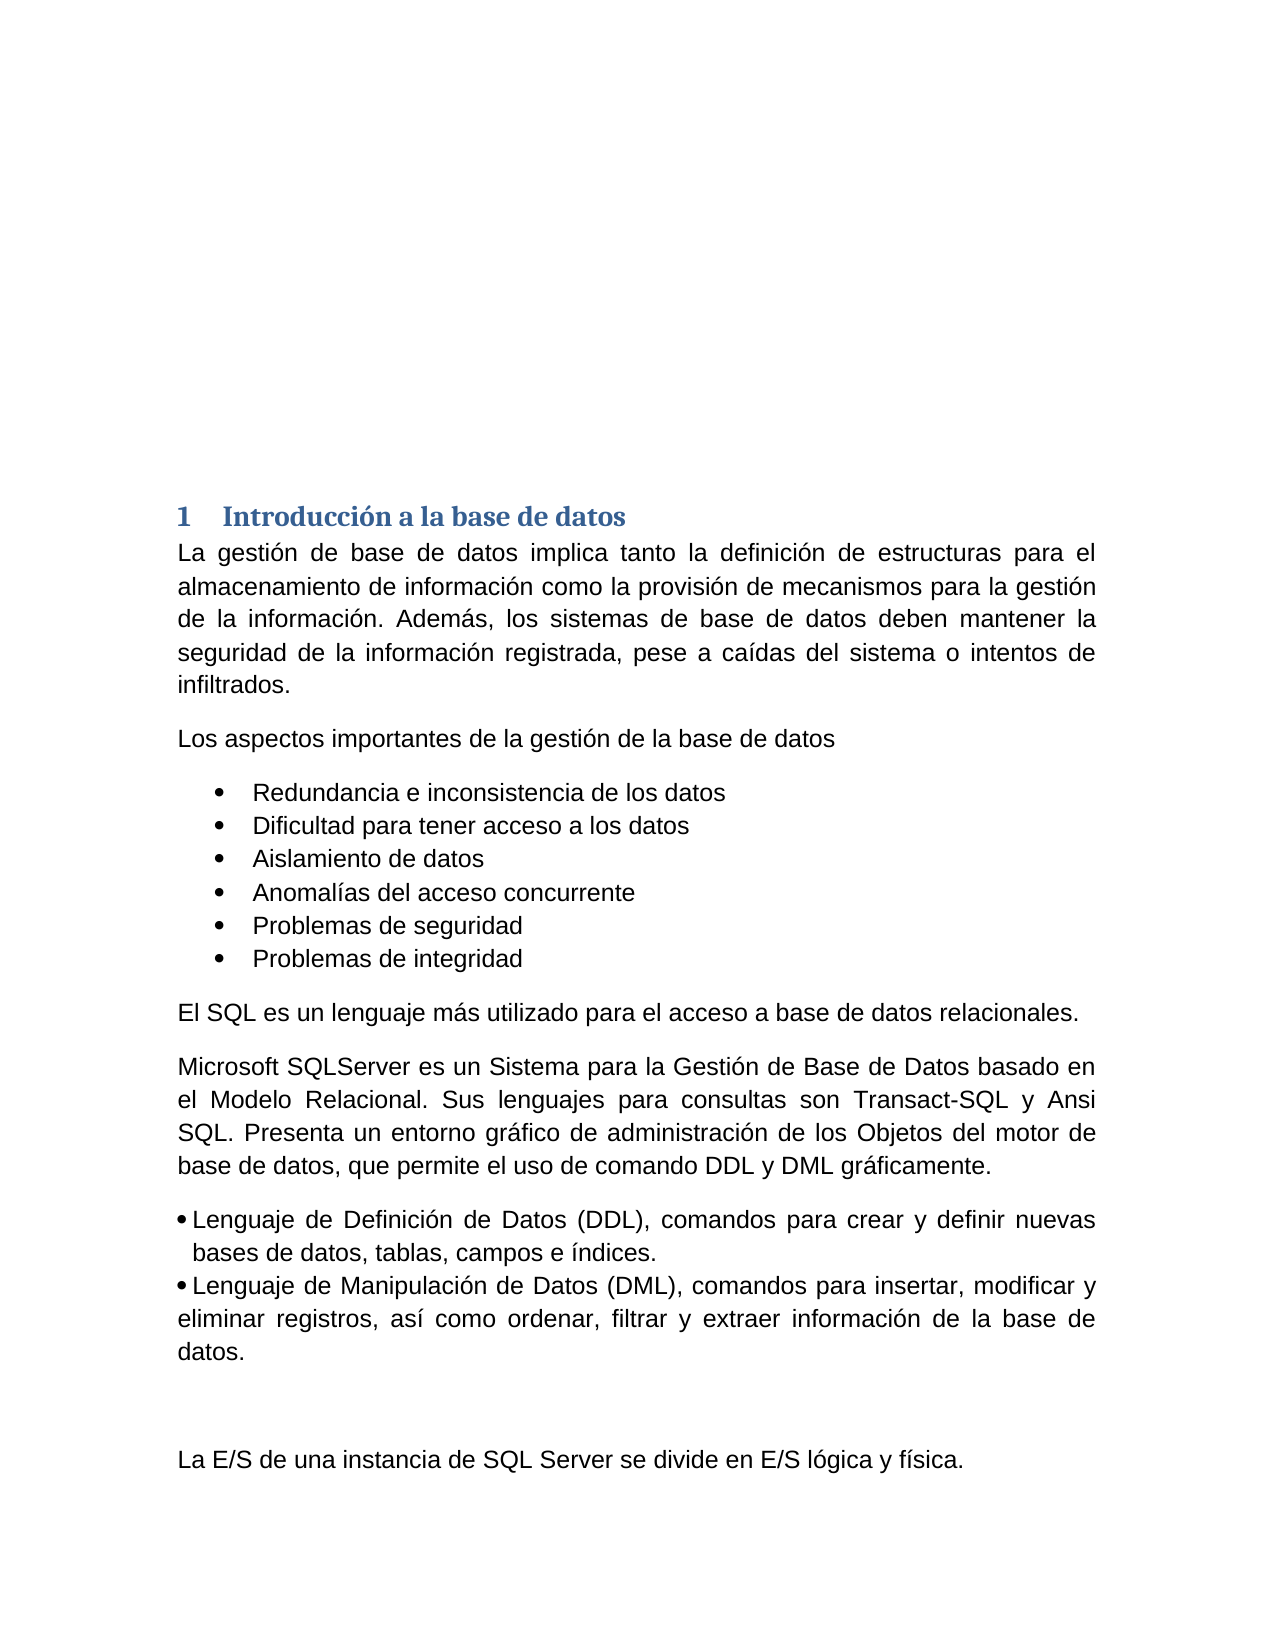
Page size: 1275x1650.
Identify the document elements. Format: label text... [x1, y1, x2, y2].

list Lenguaje de Manipulación de Datos (DML), comandos para insertar, modificar y eliminar registros, así como ordenar, filtrar y extraer información de la base de datos. [177, 1271, 1098, 1366]
text La E/S de una instancia de SQL Server se divide en E/S lógica y física. [177, 1444, 1098, 1473]
text El SQL es un lenguaje más utilizado para el acceso a base de datos relacionales. [177, 998, 1098, 1027]
text Los aspectos importantes de la gestión de la base de datos [177, 724, 1098, 753]
subtitle Introducción a la base de datos [177, 500, 1098, 533]
list Problemas de integridad [215, 944, 1098, 973]
text Microsoft SQLServer es un Sistema para la Gestión de Base de Datos basado en el Modelo Relacional. Sus lenguajes para consultas son Transact-SQL y Ansi SQL. Presenta un entorno gráfico de administración de los Objetos del motor de base de datos, que permite el uso de comando DDL y DML gráficamente. [177, 1052, 1098, 1179]
list Redundancia e inconsistencia de los datos [215, 778, 1098, 807]
list Dificultad para tener acceso a los datos [215, 811, 1098, 840]
list Aislamiento de datos [215, 844, 1098, 873]
list Lenguaje de Definición de Datos (DDL), comandos para crear y definir nuevas bases de datos, tablas, campos e índices. [177, 1204, 1098, 1266]
list Anomalías del acceso concurrente [215, 878, 1098, 906]
text La gestión de base de datos implica tanto la definición de estructuras para el almacenamiento de información como la provisión de mecanismos para la gestión de la información. Además, los sistemas de base de datos deben mantener la seguridad de la información registrada, pese a caídas del sistema o intentos de infiltrados. [177, 538, 1098, 699]
list Problemas de seguridad [215, 911, 1098, 939]
